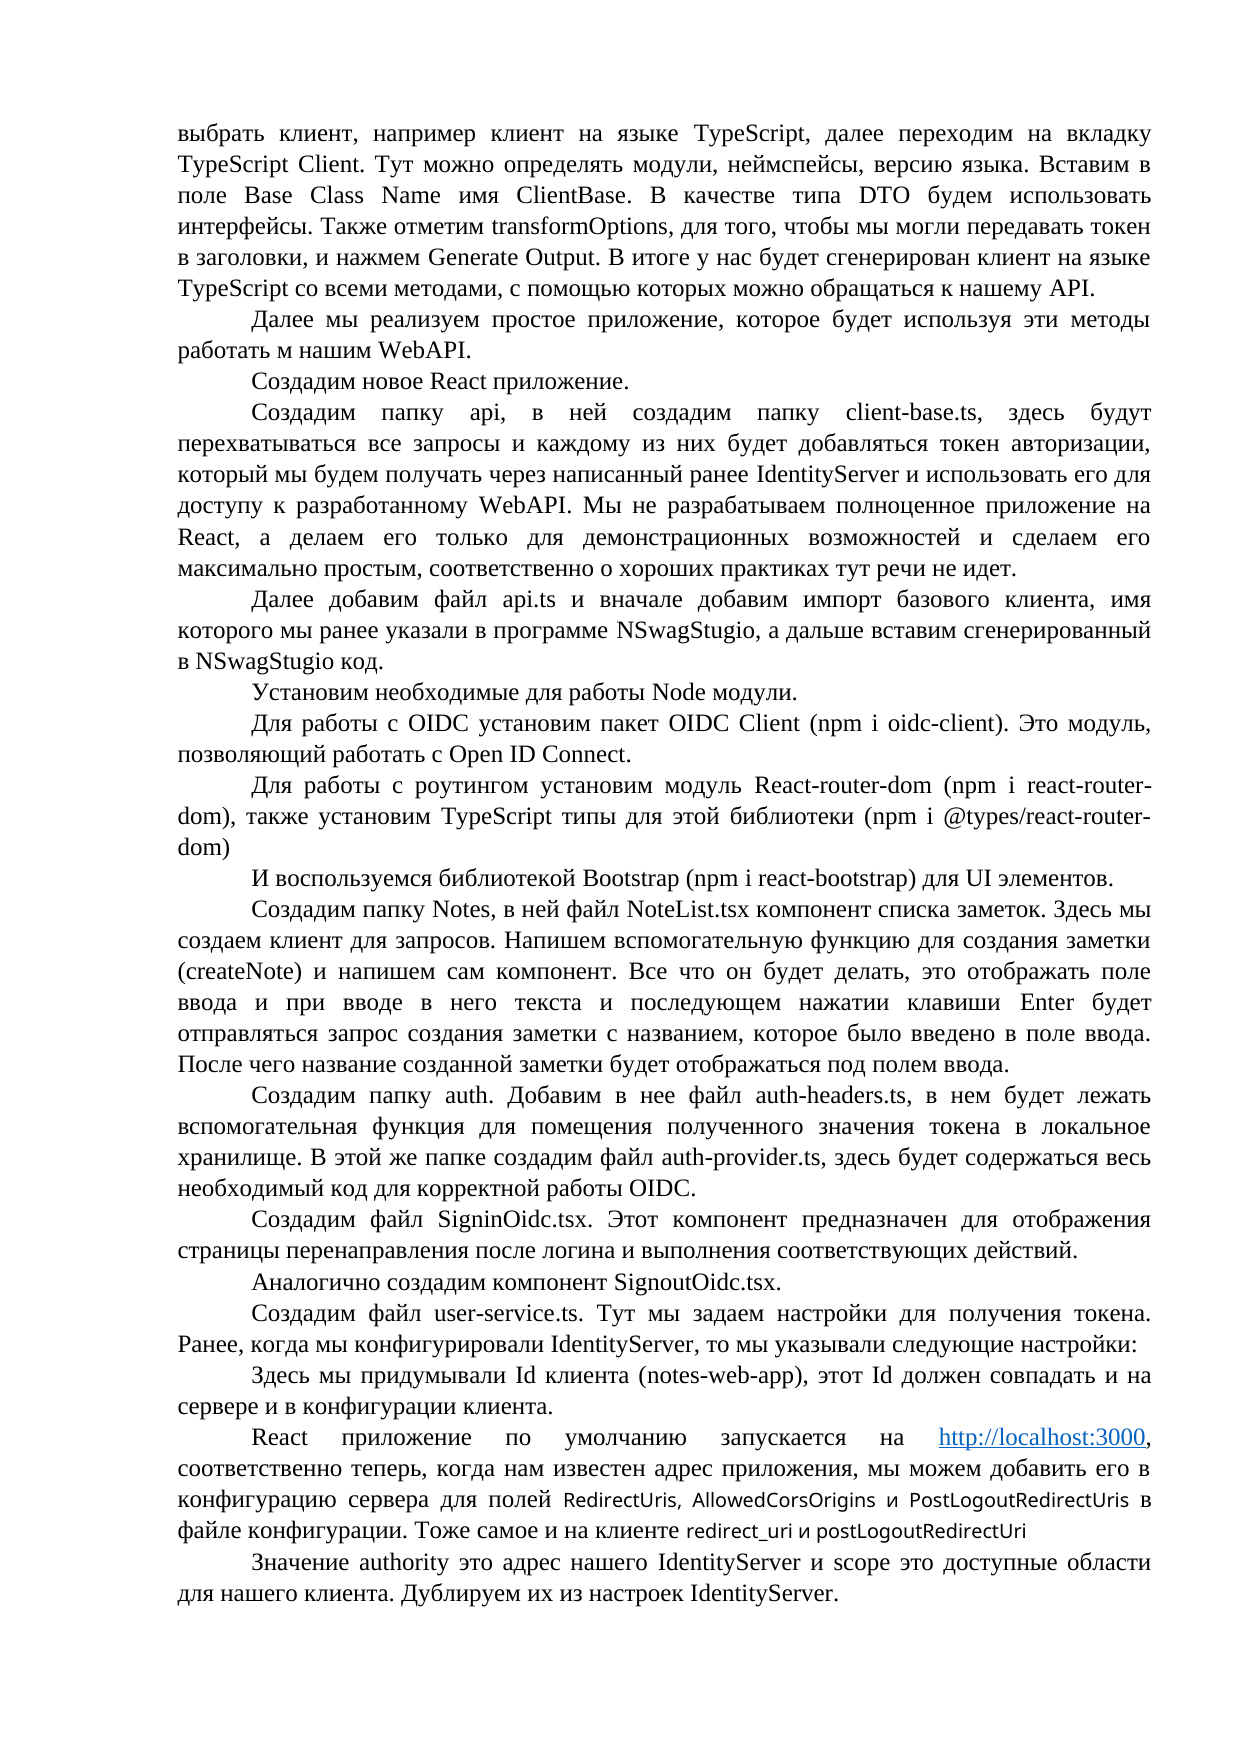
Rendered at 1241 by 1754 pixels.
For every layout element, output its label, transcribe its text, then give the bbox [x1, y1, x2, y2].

text Для работы с роутингом установим модуль React-router-dom (npm i react-router-dom), также установим TypeScript типы для этой библиотеки (npm i @types/react-router-dom) [177, 770, 1152, 861]
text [177, 118, 1152, 302]
text Здесь мы придумывали Id клиента (notes-web-app), этот Id должен совпадать и на сервере и в конфигурации клиента. [177, 1360, 1152, 1419]
text Установим необходимые для работы Node модули. [177, 677, 1152, 706]
text И воспользуемся библиотекой Bootstrap (npm i react-bootstrap) для UI элементов. [177, 863, 1152, 892]
text Далее добавим файл api.ts и вначале добавим импорт базового клиента, имя которого мы ранее указали в программе NSwagStugio, а дальше вставим сгенерированный в NSwagStugio код. [177, 584, 1152, 674]
text Создадим файл user-service.ts. Тут мы задаем настройки для получения токена. Ранее, когда мы конфигурировали IdentityServer, то мы указывали следующие настройки: [177, 1298, 1152, 1357]
text React приложение по умолчанию запускается на http://localhost:3000, соответственно теперь, когда нам известен адрес приложения, мы можем добавить его в конфигурацию сервера для полей RedirectUris, AllowedCorsOrigins и PostLogoutRedirectUris в файле конфигурации. Тоже самое и на клиенте redirect_uri и postLogoutRedirectUri [177, 1422, 1152, 1544]
text Значение authority это адрес нашего IdentityServer и scope это доступные области для нашего клиента. Дублируем их из настроек IdentityServer. [177, 1547, 1152, 1607]
text Аналогично создадим компонент SignoutOidc.tsx. [177, 1267, 1152, 1295]
text Создадим папку Notes, в ней файл NoteList.tsx компонент списка заметок. Здесь мы создаем клиент для запросов. Напишем вспомогательную функцию для создания заметки (createNote) и напишем сам компонент. Все что он будет делать, это отображать поле ввода и при вводе в него текста и последующем нажатии клавиши Enter будет отправляться запрос создания заметки с названием, которое было введено в поле ввода. После чего название созданной заметки будет отображаться под полем ввода. [177, 894, 1152, 1078]
text Создадим новое React приложение. [177, 366, 1152, 395]
text Создадим папку api, в ней создадим папку client-base.ts, здесь будут перехватываться все запросы и каждому из них будет добавляться токен авторизации, который мы будем получать через написанный ранее IdentityServer и использовать его для доступу к разработанному WebAPI. Мы не разрабатываем полноценное приложение на React, а делаем его только для демонстрационных возможностей и сделаем его максимально простым, соответственно о хороших практиках тут речи не идет. [177, 397, 1152, 581]
text Далее мы реализуем простое приложение, которое будет используя эти методы работать м нашим WebAPI. [177, 304, 1152, 364]
text Для работы с OIDC установим пакет OIDC Client (npm i oidc-client). Это модуль, позволяющий работать с Open ID Connect. [177, 708, 1152, 768]
text Создадим файл SigninOidc.tsx. Этот компонент предназначен для отображения страницы перенаправления после логина и выполнения соответствующих действий. [177, 1204, 1152, 1264]
text Создадим папку auth. Добавим в нее файл auth-headers.ts, в нем будет лежать вспомогательная функция для помещения полученного значения токена в локальное хранилище. В этой же папке создадим файл auth-provider.ts, здесь будет содержаться весь необходимый код для корректной работы OIDC. [177, 1080, 1152, 1202]
